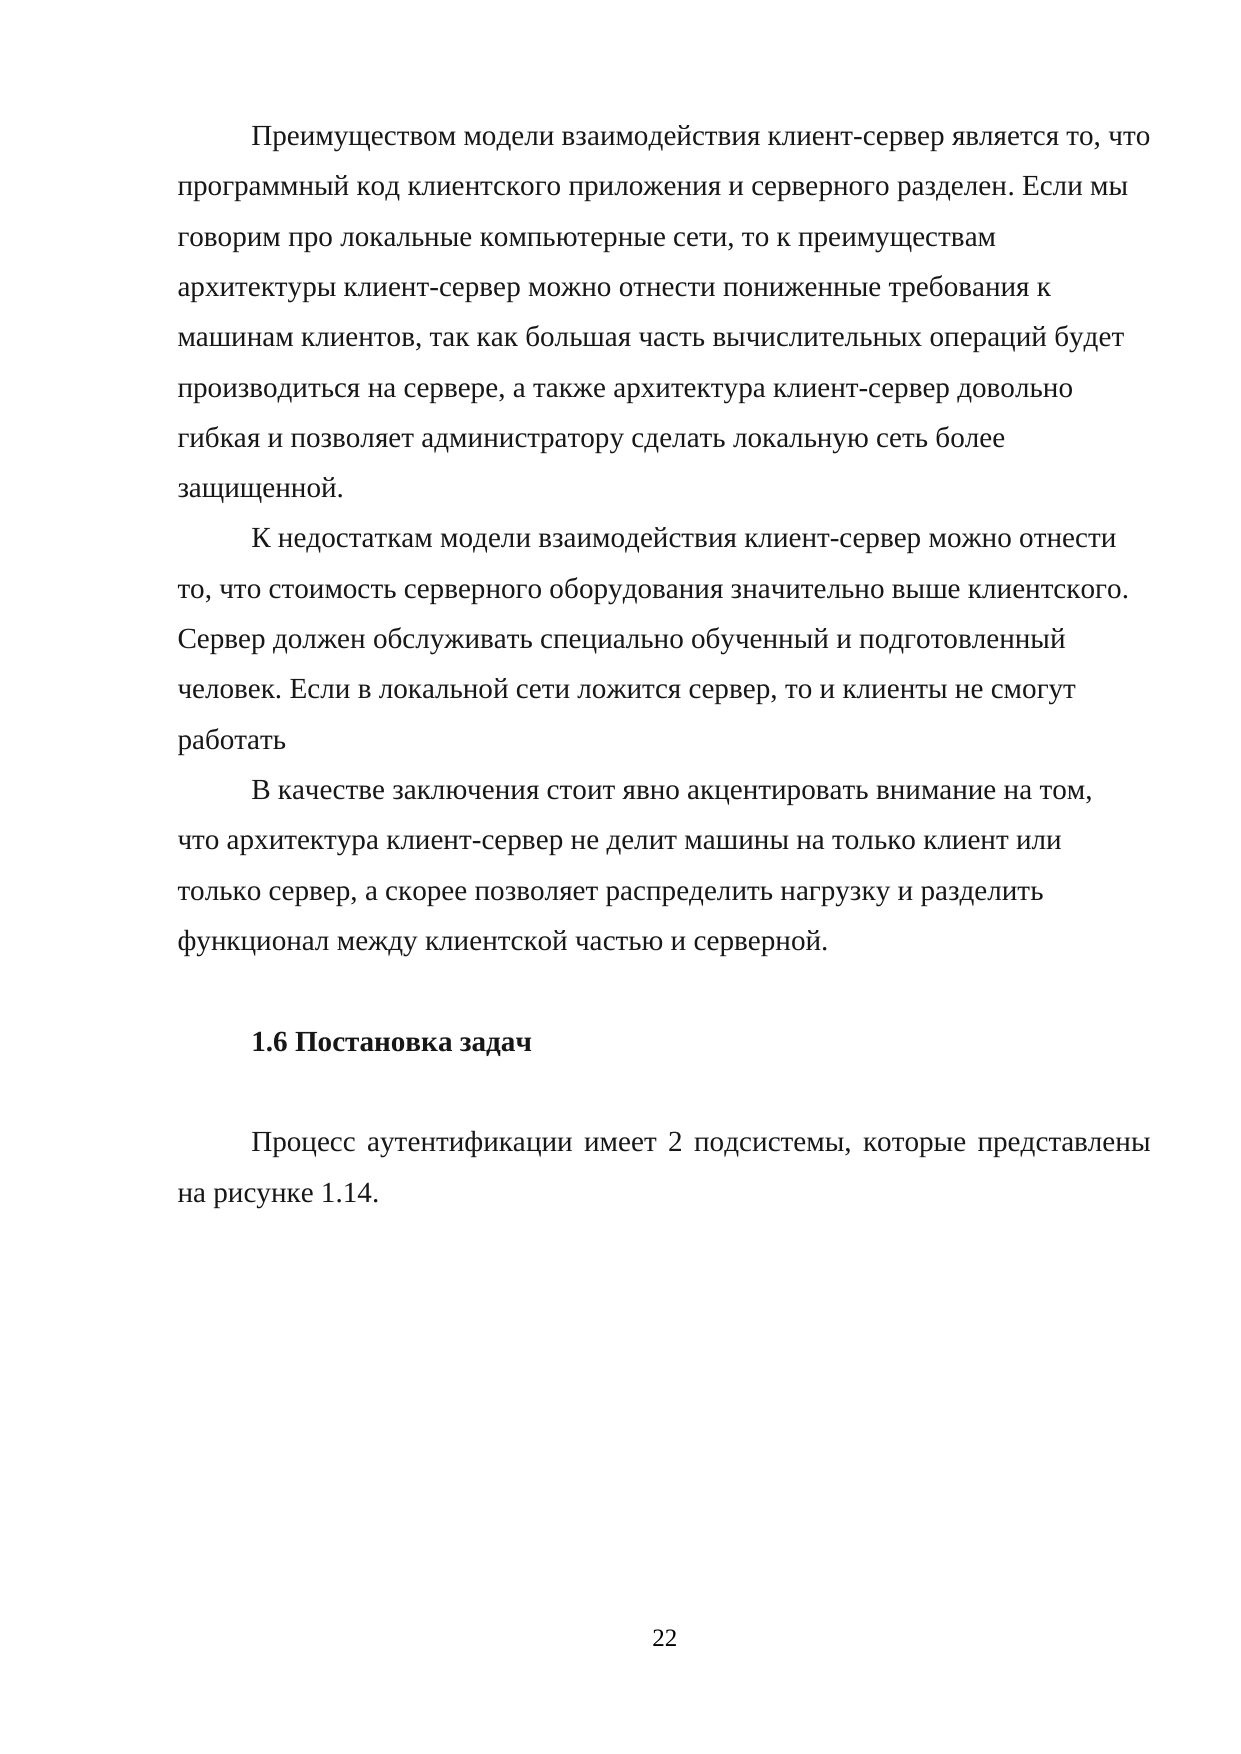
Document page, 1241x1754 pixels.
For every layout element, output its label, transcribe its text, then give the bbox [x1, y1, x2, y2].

text К недостаткам модели взаимодействия клиент-сервер можно отнести то, что стоимость серверного оборудования значительно выше клиентского. Сервер должен обслуживать специально обученный и подготовленный человек. Если в локальной сети ложится сервер, то и клиенты не смогут работать [177, 521, 1152, 755]
text Процесс аутентификации имеет 2 подсистемы, которые представлены на рисунке 1.14. [177, 1124, 1152, 1208]
text В качестве заключения стоит явно акцентировать внимание на том, что архитектура клиент-сервер не делит машины на только клиент или только сервер, а скорее позволяет распределить нагрузку и разделить функционал между клиентской частью и серверной. [177, 772, 1152, 957]
text Преимуществом модели взаимодействия клиент-сервер является то, что программный код клиентского приложения и серверного разделен. Если мы говорим про локальные компьютерные сети, то к преимуществам архитектуры клиент-сервер можно отнести пониженные требования к машинам клиентов, так как большая часть вычислительных операций будет производиться на сервере, а также архитектура клиент-сервер довольно гибкая и позволяет администратору сделать локальную сеть более защищенной. [177, 118, 1152, 504]
text 1.6 Постановка задач [177, 1024, 1152, 1057]
